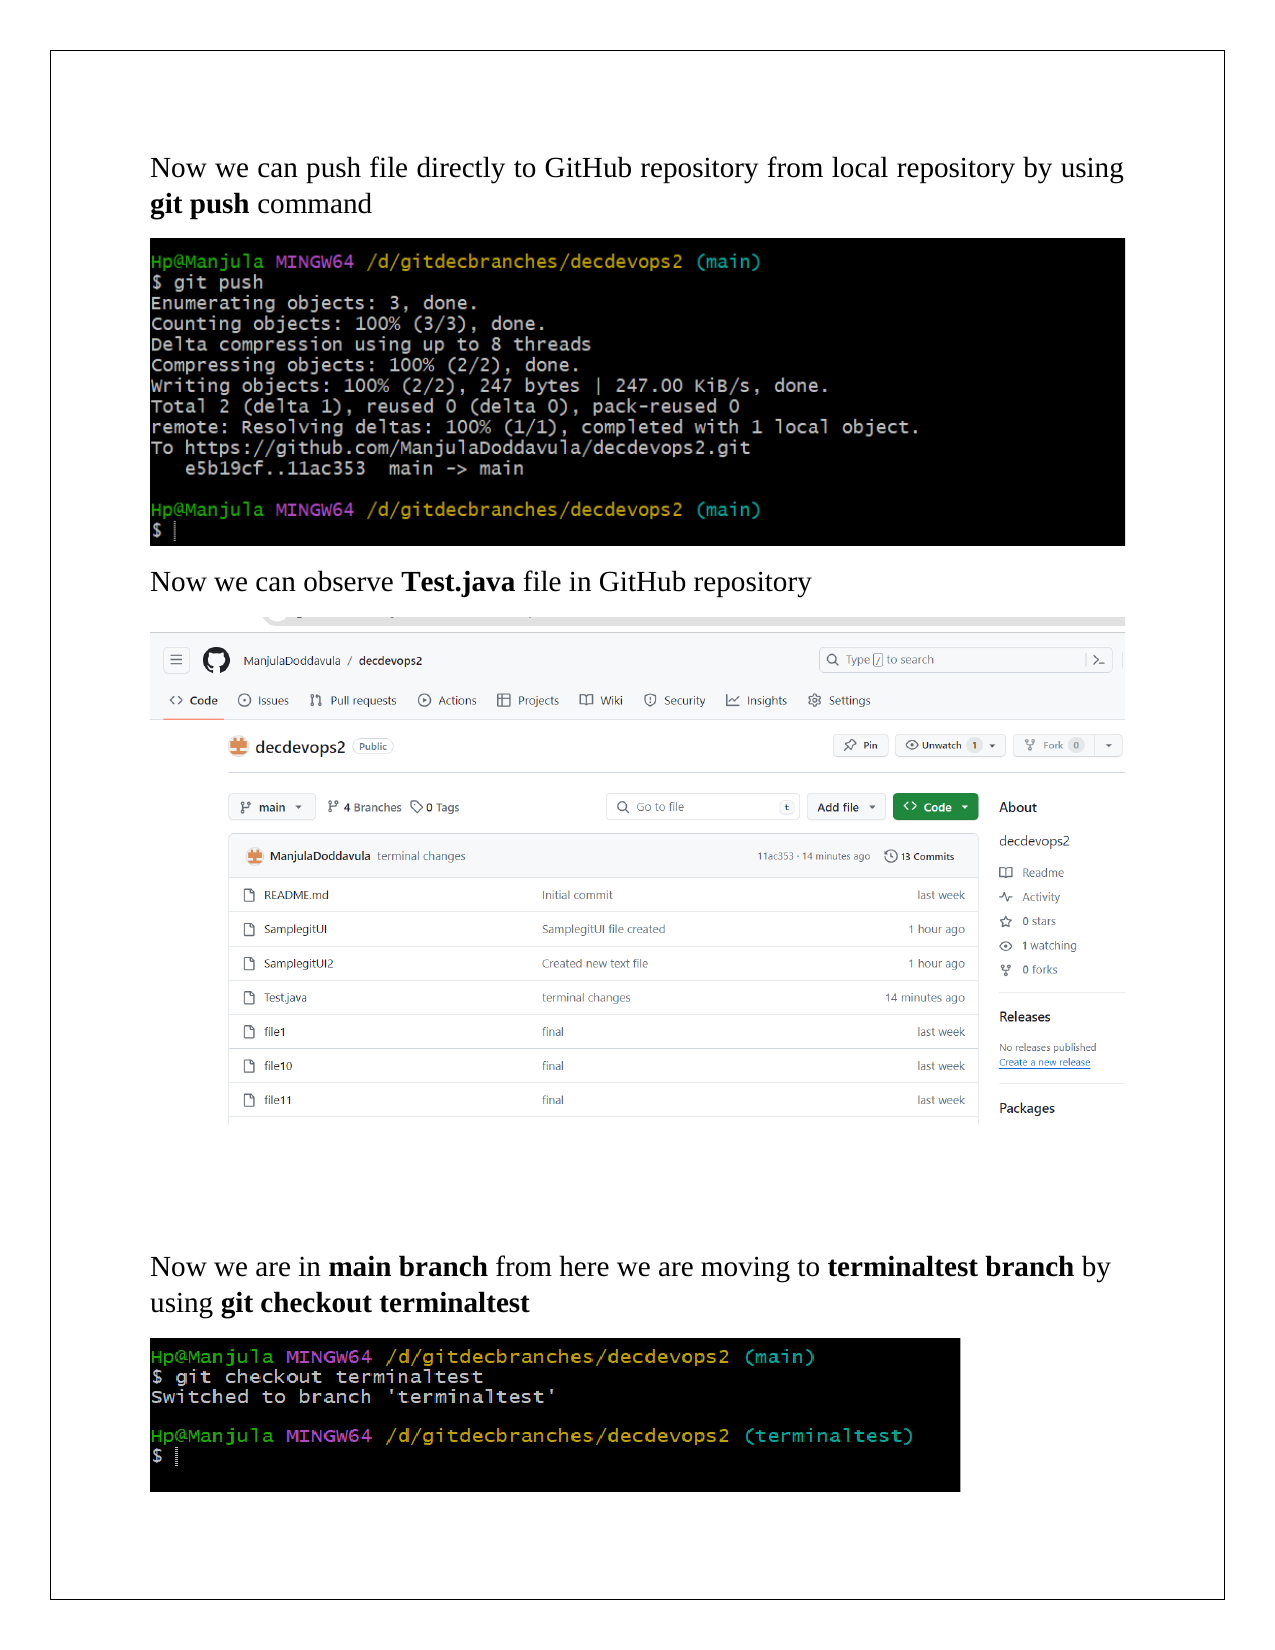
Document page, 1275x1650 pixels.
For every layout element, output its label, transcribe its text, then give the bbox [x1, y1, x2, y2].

text Now we can push file directly to GitHub repository from local repository by using git push command [150, 150, 1125, 220]
picture [150, 617, 1125, 1125]
picture [150, 1338, 961, 1492]
text Now we can observe Test.java file in GitHub repository [150, 564, 1125, 598]
text Now we are in main branch from here we are moving to terminaltest branch by using git checkout terminaltest [150, 1249, 1125, 1319]
picture [150, 238, 1125, 546]
